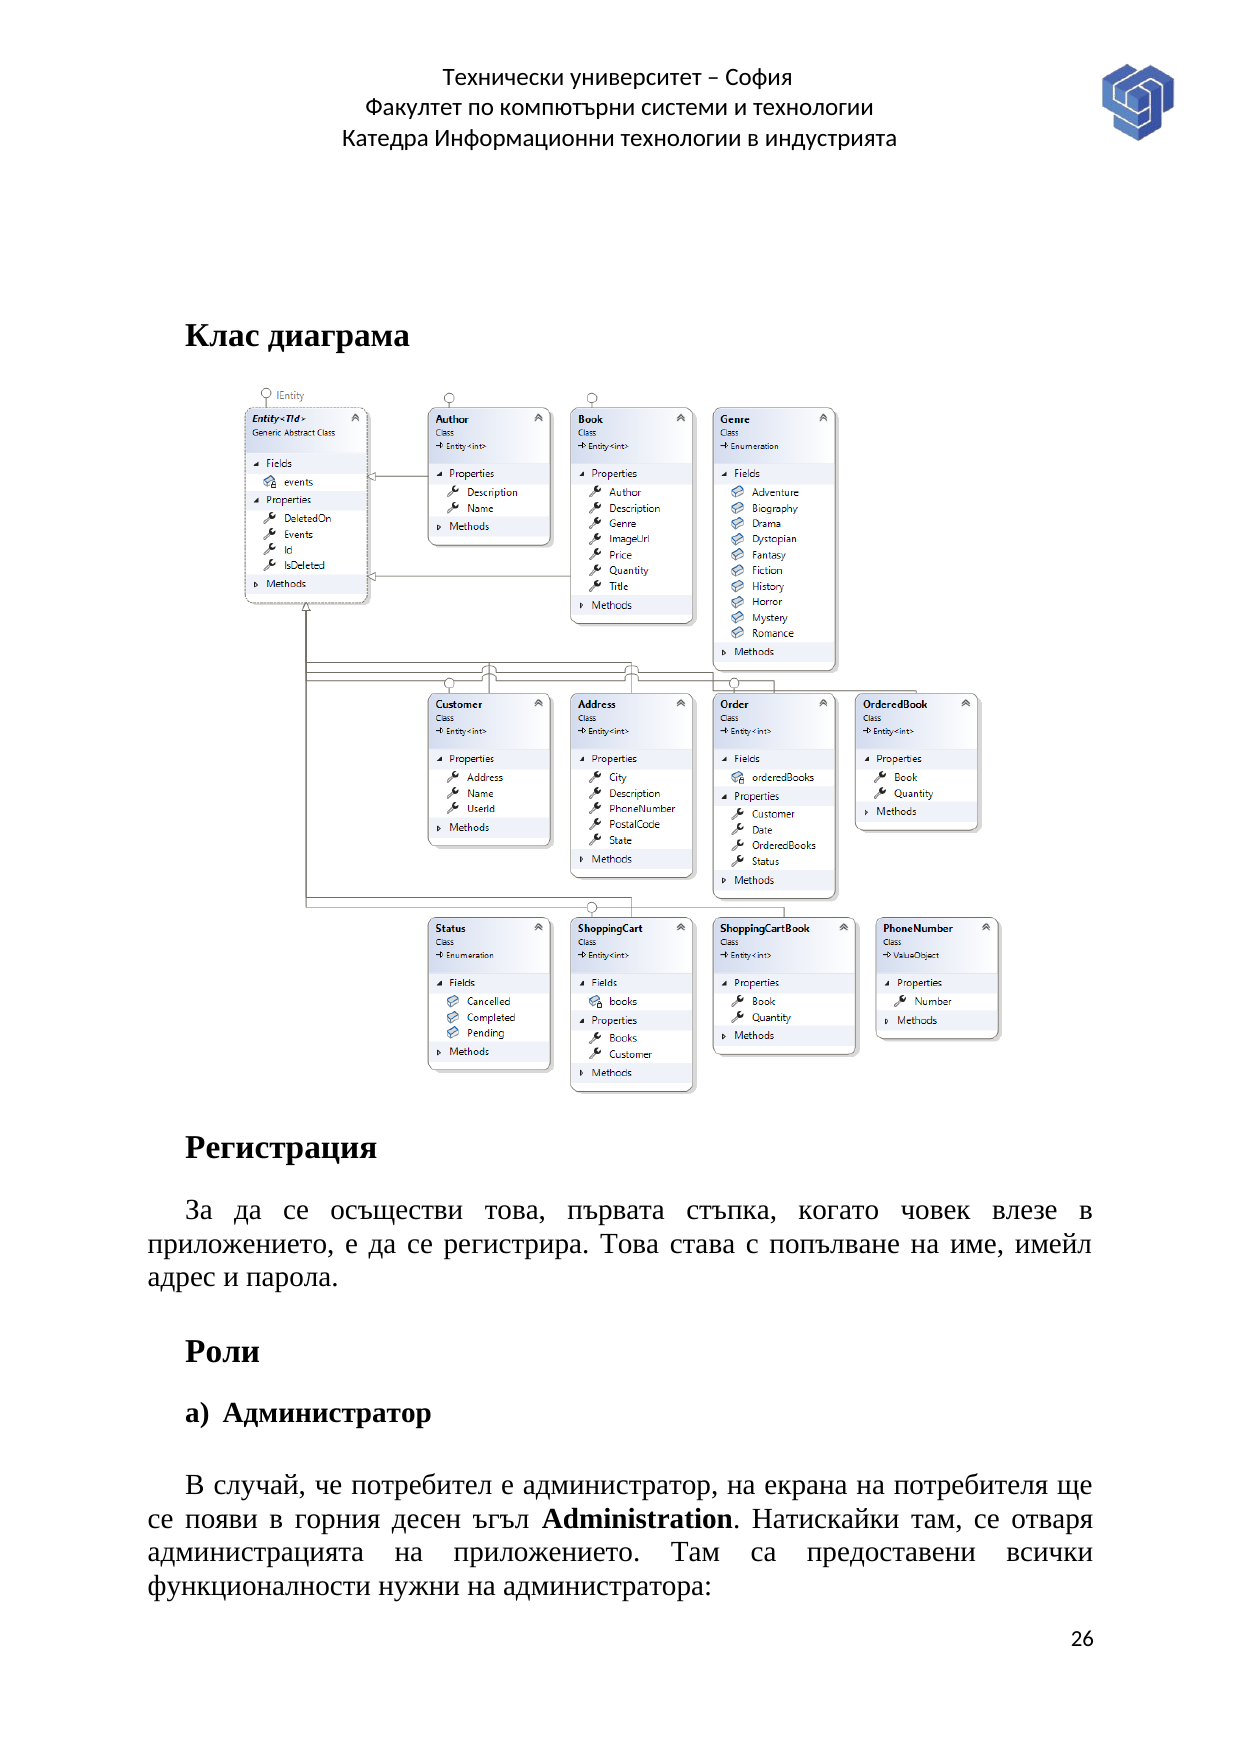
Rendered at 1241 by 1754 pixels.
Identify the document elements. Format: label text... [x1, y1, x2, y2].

subtitle Регистрация [147, 1128, 1094, 1166]
text За да се осъществи това, първата стъпка, когато човек влезе в приложението, е да се регистрира. Това става с попълване на име, имейл адрес и парола. [147, 1192, 1094, 1293]
subtitle Роли [147, 1331, 1094, 1369]
picture [236, 379, 1005, 1098]
picture [1092, 56, 1184, 148]
text В случай, че потребител е администратор, на екрана на потребителя ще се появи в горния десен ъгъл Administration. Натискайки там, се отваря администрацията на приложението. Там са предоставени всички функционалности нужни на администратора: [147, 1467, 1094, 1602]
subtitle Клас диаграма [147, 315, 1094, 353]
list Администратор [185, 1396, 1094, 1429]
